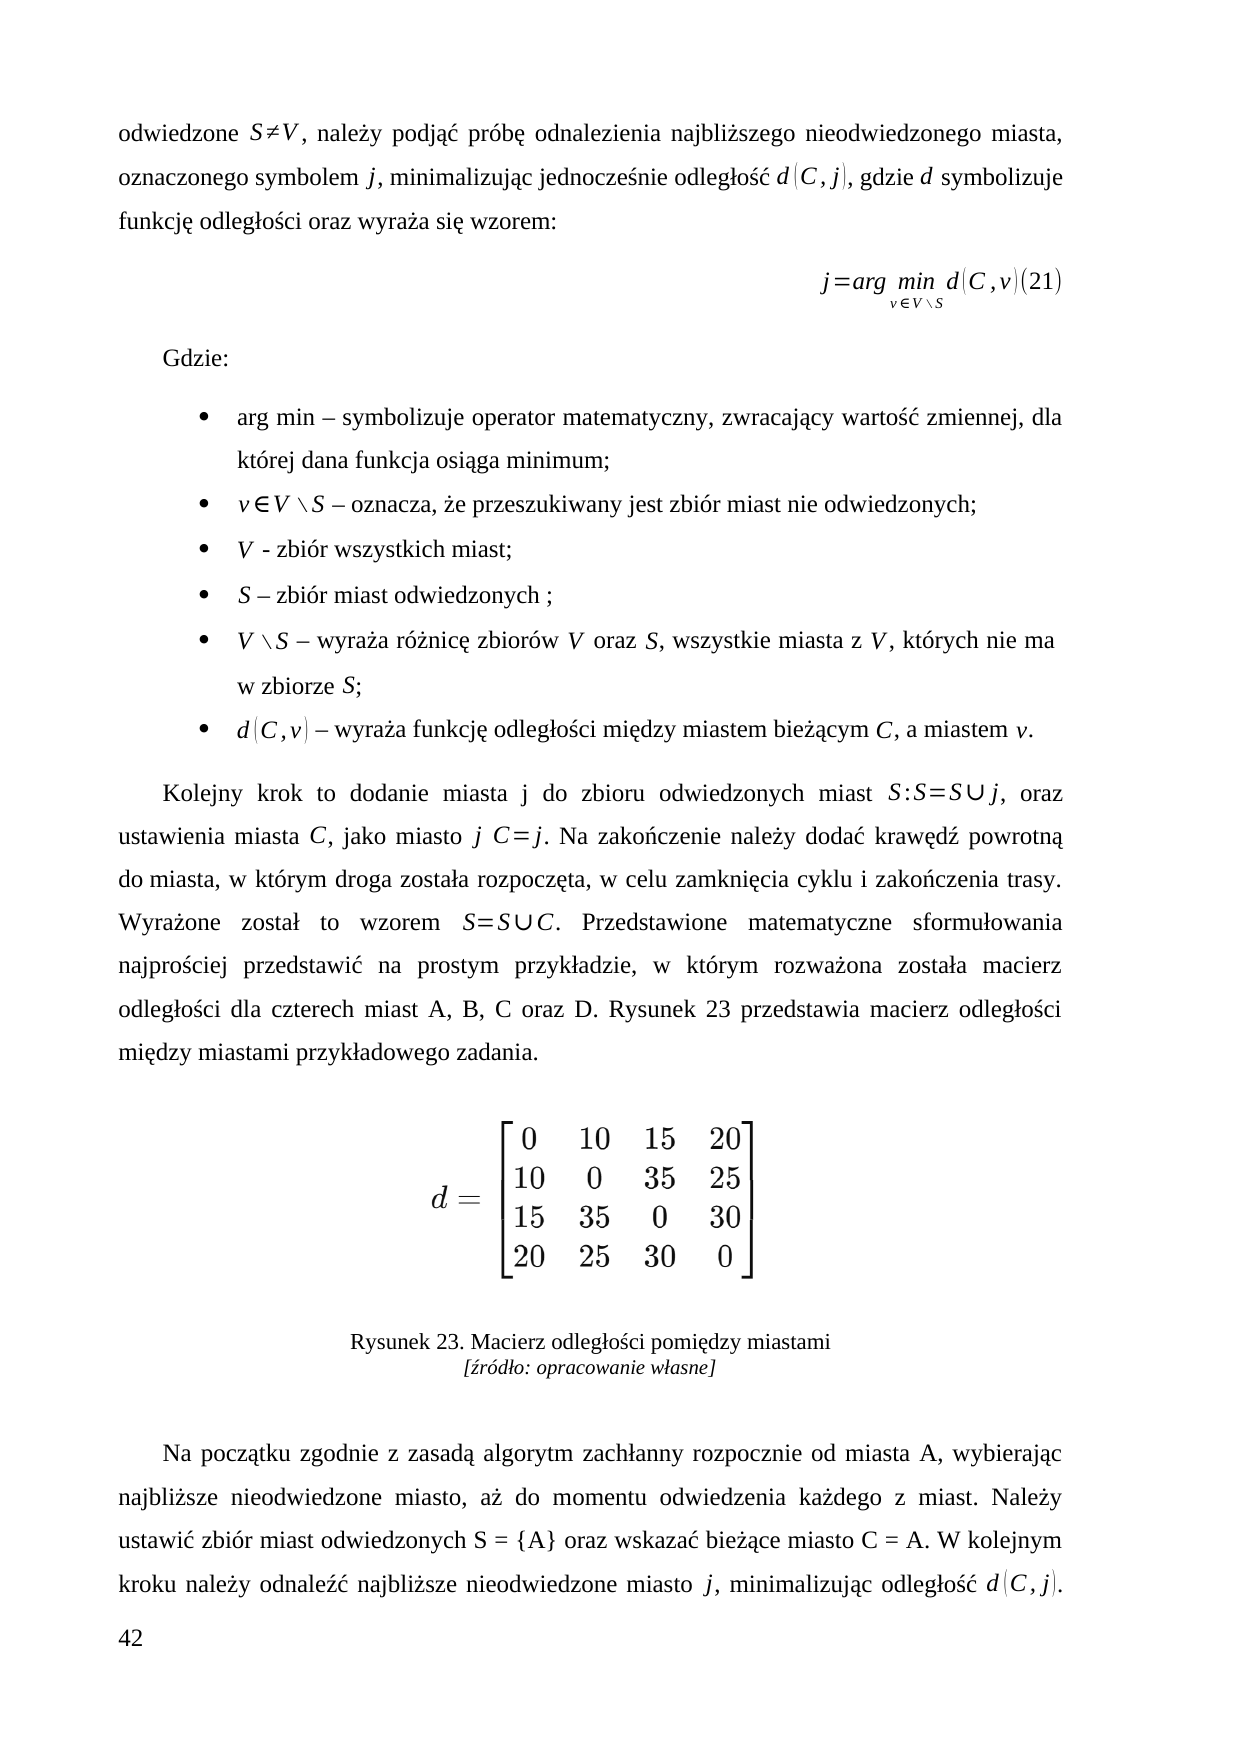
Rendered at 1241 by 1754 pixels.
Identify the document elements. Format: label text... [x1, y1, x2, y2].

list - zbiór wszystkich miast; [199, 534, 1063, 566]
list – wyraża różnicę zbiorów oraz , wszystkie miasta z , których nie ma w zbiorze ; [199, 626, 1063, 700]
list – zbiór miast odwiedzonych ; [199, 580, 1063, 611]
text [źródło: opracowanie własne] [118, 1355, 1063, 1379]
text Gdzie: [118, 343, 1063, 371]
text Kolejny krok to dodanie miasta j do zbioru odwiedzonych miast , oraz ustawienia miasta , jako miasto . Na zakończenie należy dodać krawędź powrotną do miasta, w którym droga została rozpoczęta, w celu zamknięcia cyklu i zakończenia trasy. Wyrażone został to wzorem . Przedstawione matematyczne sformułowania najprościej przedstawić na prostym przykładzie, w którym rozważona została macierz odległości dla czterech miast A, B, C oraz D. Rysunek 23 przedstawia macierz odległości między miastami przykładowego zadania. [118, 778, 1063, 1066]
text Rysunek 23. Macierz odległości pomiędzy miastami [118, 1328, 1063, 1355]
picture [399, 1096, 782, 1298]
list – wyraża funkcję odległości między miastem bieżącym , a miastem . [199, 714, 1063, 747]
list – oznacza, że przeszukiwany jest zbiór miast nie odwiedzonych; [199, 489, 1063, 520]
list arg min – symbolizuje operator matematyczny, zwracający wartość zmiennej, dla której dana funkcja osiąga minimum; [199, 402, 1063, 474]
